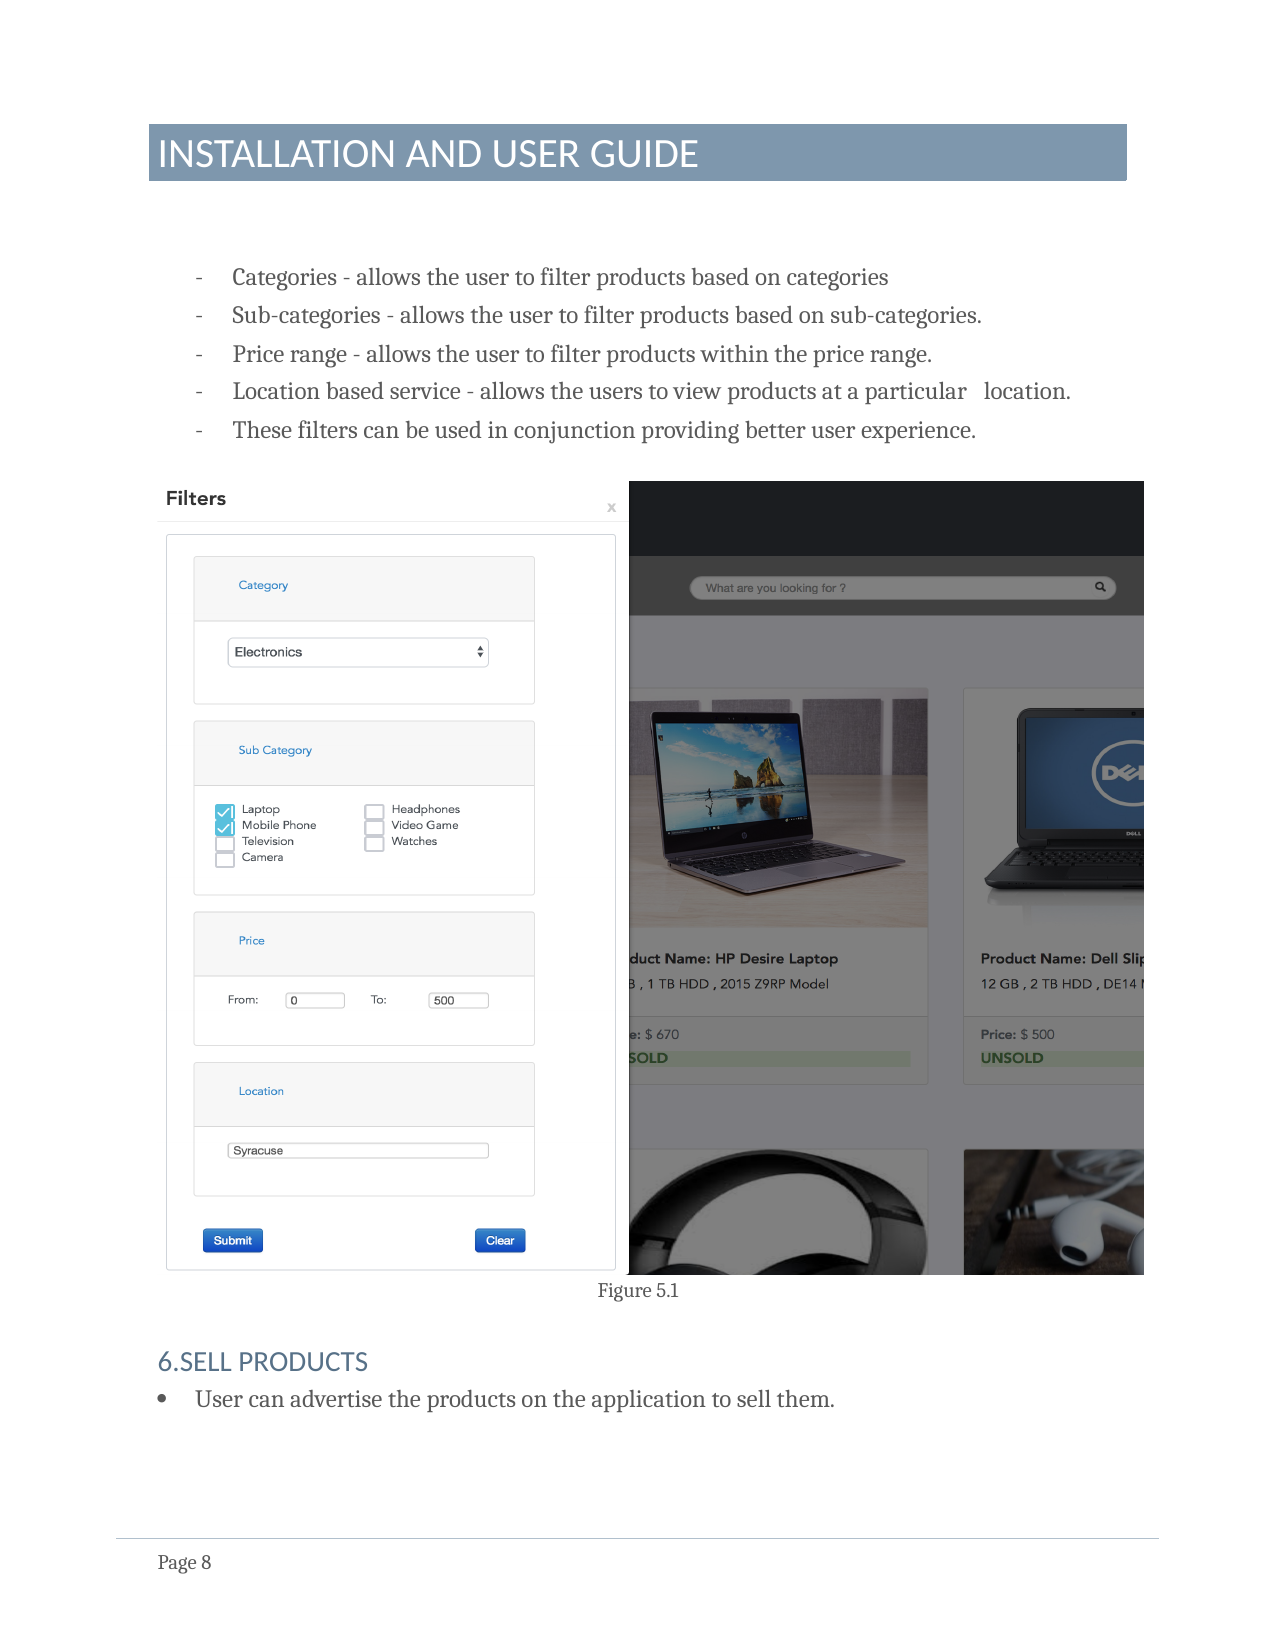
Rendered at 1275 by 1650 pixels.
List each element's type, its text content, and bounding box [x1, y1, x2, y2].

list Sub-categories - allows the user to filter products based on sub-categories. [195, 301, 1117, 330]
text Figure 5.1 [157, 1278, 1117, 1302]
list These filters can be used in conjunction providing better user experience. [195, 416, 1117, 444]
list Categories - allows the user to filter products based on categories [195, 262, 1117, 291]
list Price range - allows the user to filter products within the price range. [195, 340, 1117, 368]
list Location based service - allows the users to view products at a particular location. [195, 377, 1117, 406]
list User can advertise the products on the application to sell them. [157, 1385, 1117, 1414]
picture [157, 481, 1144, 1275]
subtitle 6.Sell Products [157, 1343, 1117, 1379]
